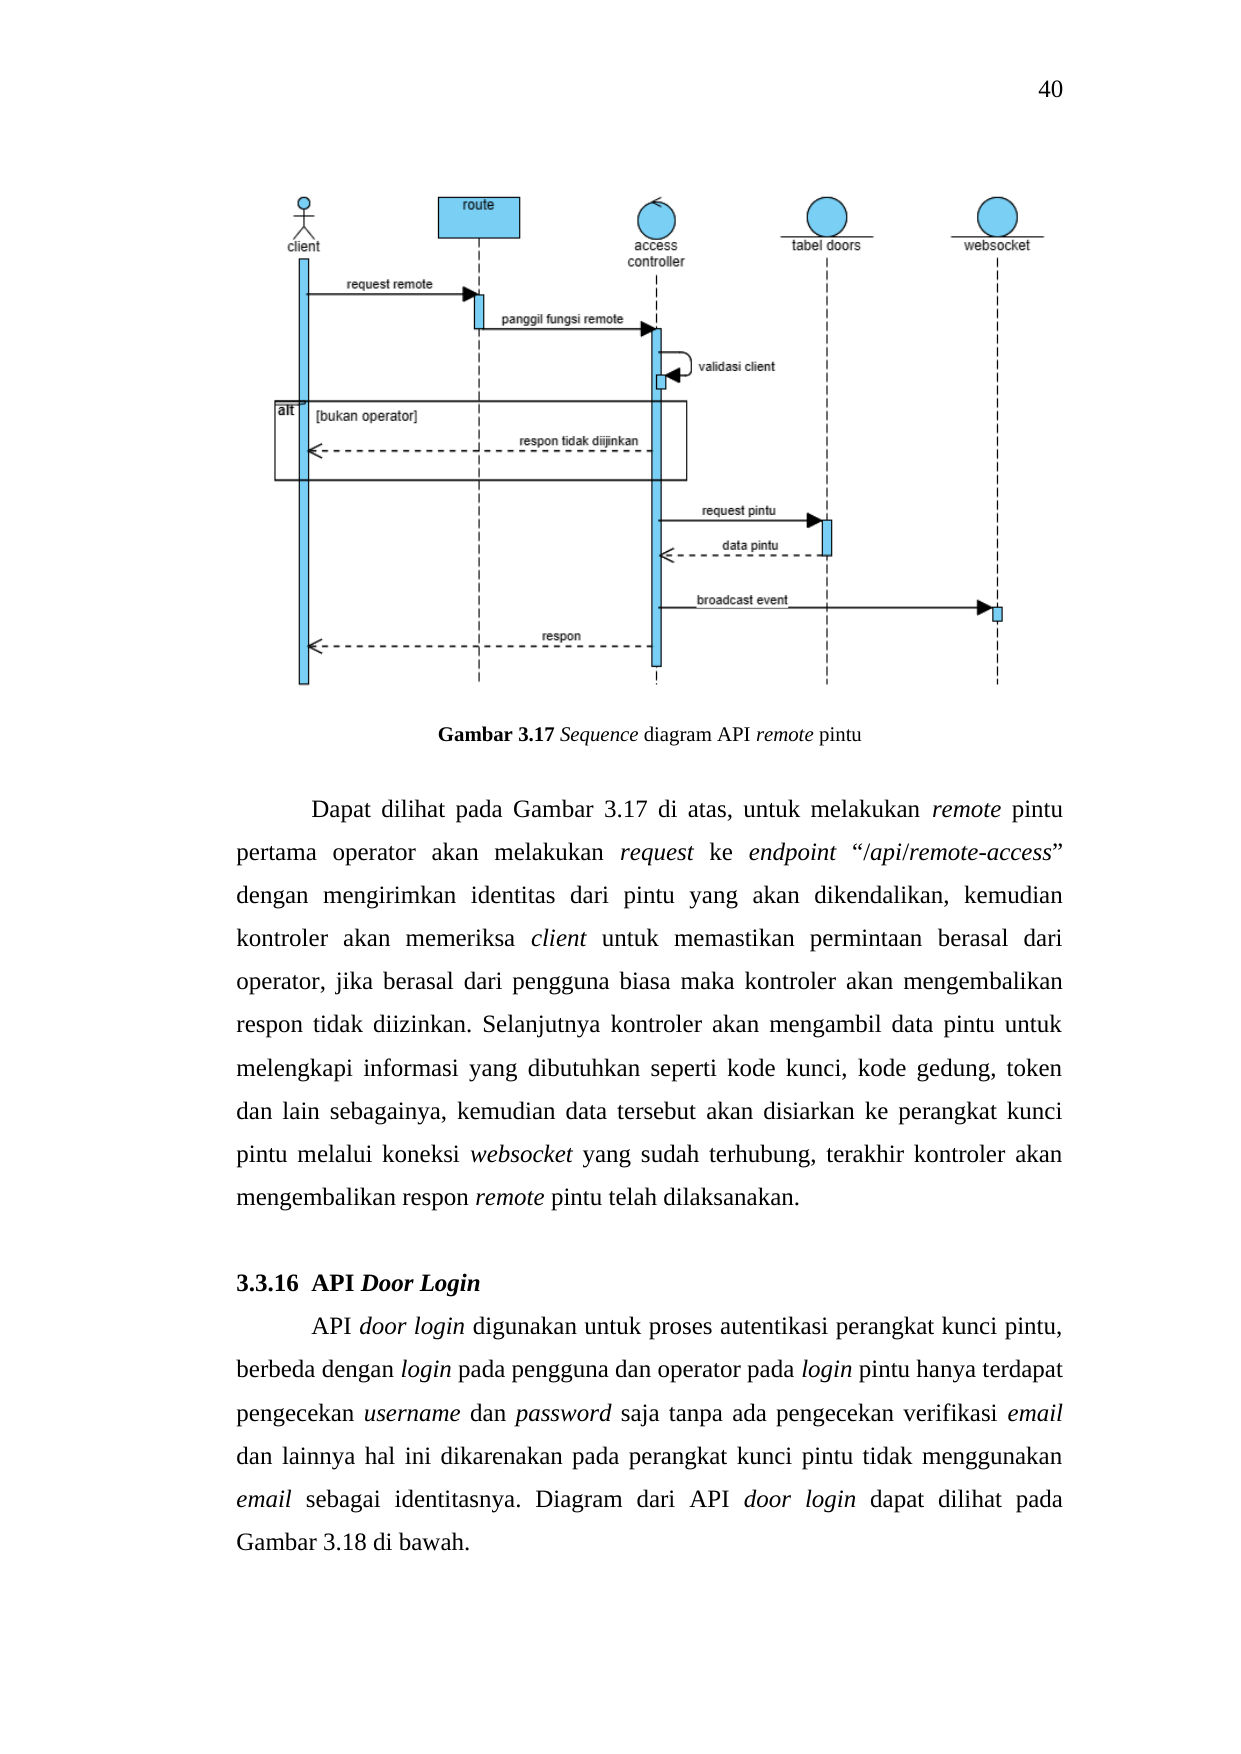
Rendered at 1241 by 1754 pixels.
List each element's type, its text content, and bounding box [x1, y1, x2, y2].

text API Door Login [236, 1268, 1063, 1297]
text Gambar 3.17 Sequence diagram API remote pintu [236, 722, 1063, 746]
picture [244, 177, 1056, 708]
text API door login digunakan untuk proses autentikasi perangkat kunci pintu, berbeda dengan login pada pengguna dan operator pada login pintu hanya terdapat pengecekan username dan password saja tanpa ada pengecekan verifikasi email dan lainnya hal ini dikarenakan pada perangkat kunci pintu tidak menggunakan email sebagai identitasnya. Diagram dari API door login dapat dilihat pada Gambar 3.18 di bawah. [236, 1311, 1063, 1556]
text Dapat dilihat pada Gambar 3.17 di atas, untuk melakukan remote pintu pertama operator akan melakukan request ke endpoint “/api/remote-access” dengan mengirimkan identitas dari pintu yang akan dikendalikan, kemudian kontroler akan memeriksa client untuk memastikan permintaan berasal dari operator, jika berasal dari pengguna biasa maka kontroler akan mengembalikan respon tidak diizinkan. Selanjutnya kontroler akan mengambil data pintu untuk melengkapi informasi yang dibutuhkan seperti kode kunci, kode gedung, token dan lain sebagainya, kemudian data tersebut akan disiarkan ke perangkat kunci pintu melalui koneksi websocket yang sudah terhubung, terakhir kontroler akan mengembalikan respon remote pintu telah dilaksanakan. [236, 794, 1063, 1211]
